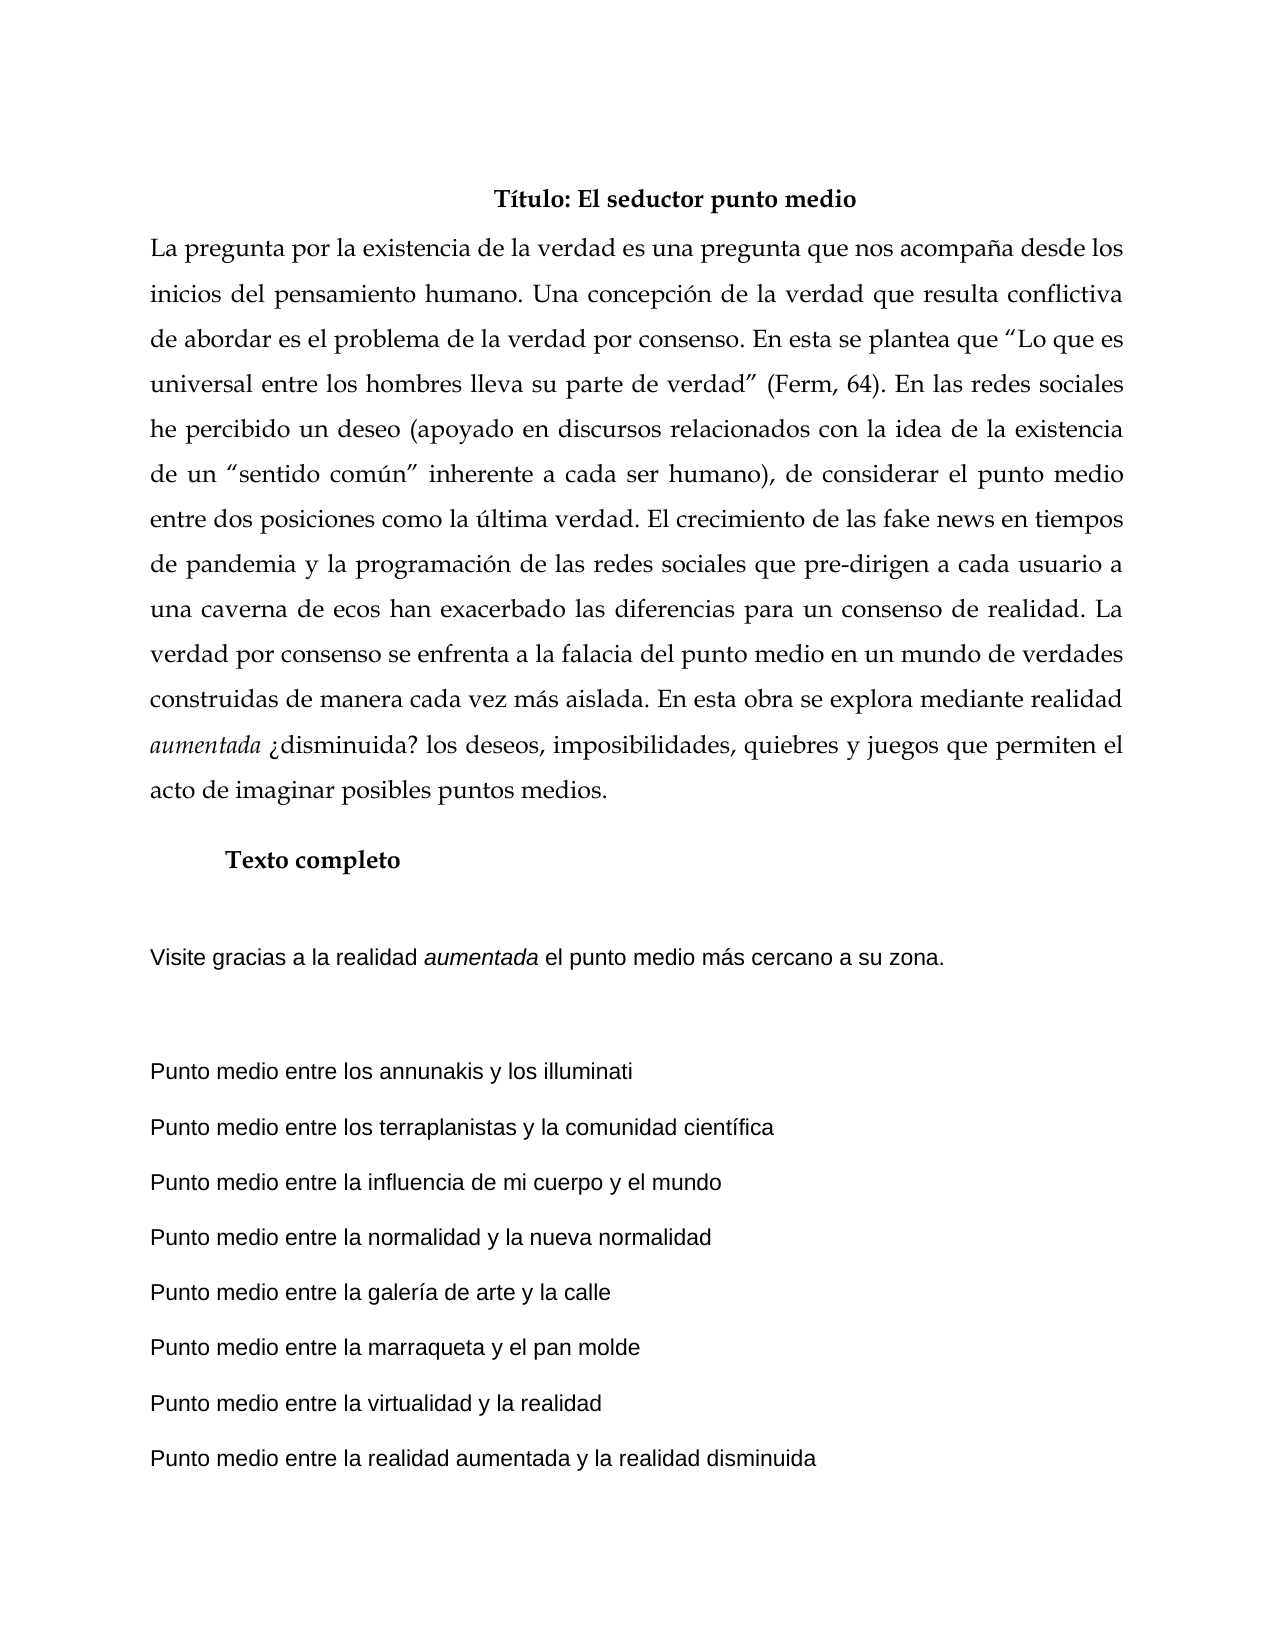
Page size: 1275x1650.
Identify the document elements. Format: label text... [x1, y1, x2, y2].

text Punto medio entre la virtualidad y la realidad [150, 1389, 1125, 1416]
text Visite gracias a la realidad aumentada el punto medio más cercano a su zona. [150, 943, 1125, 970]
text Punto medio entre la realidad aumentada y la realidad disminuida [150, 1445, 1125, 1471]
text Texto completo [150, 845, 1125, 875]
text Punto medio entre la normalidad y la nueva normalidad [150, 1224, 1125, 1250]
text Punto medio entre la influencia de mi cuerpo y el mundo [150, 1169, 1125, 1195]
text Punto medio entre la marraqueta y el pan molde [150, 1334, 1125, 1361]
text Título: El seductor punto medio [150, 184, 1125, 215]
text La pregunta por la existencia de la verdad es una pregunta que nos acompaña desde los inicios del pensamiento humano. Una concepción de la verdad que resulta conflictiva de abordar es el problema de la verdad por consenso. En esta se plantea que “Lo que es universal entre los hombres lleva su parte de verdad” (Ferm, 64). En las redes sociales he percibido un deseo (apoyado en discursos relacionados con la idea de la existencia de un “sentido común” inherente a cada ser humano), de considerar el punto medio entre dos posiciones como la última verdad. El crecimiento de las fake news en tiempos de pandemia y la programación de las redes sociales que pre-dirigen a cada usuario a una caverna de ecos han exacerbado las diferencias para un consenso de realidad. La verdad por consenso se enfrenta a la falacia del punto medio en un mundo de verdades construidas de manera cada vez más aislada. En esta obra se explora mediante realidad aumentada ¿disminuida? los deseos, imposibilidades, quiebres y juegos que permiten el acto de imaginar posibles puntos medios. [150, 234, 1125, 805]
text Punto medio entre los annunakis y los illuminati [150, 1058, 1125, 1084]
text Punto medio entre los terraplanistas y la comunidad científica [150, 1113, 1125, 1140]
text Punto medio entre la galería de arte y la calle [150, 1279, 1125, 1305]
